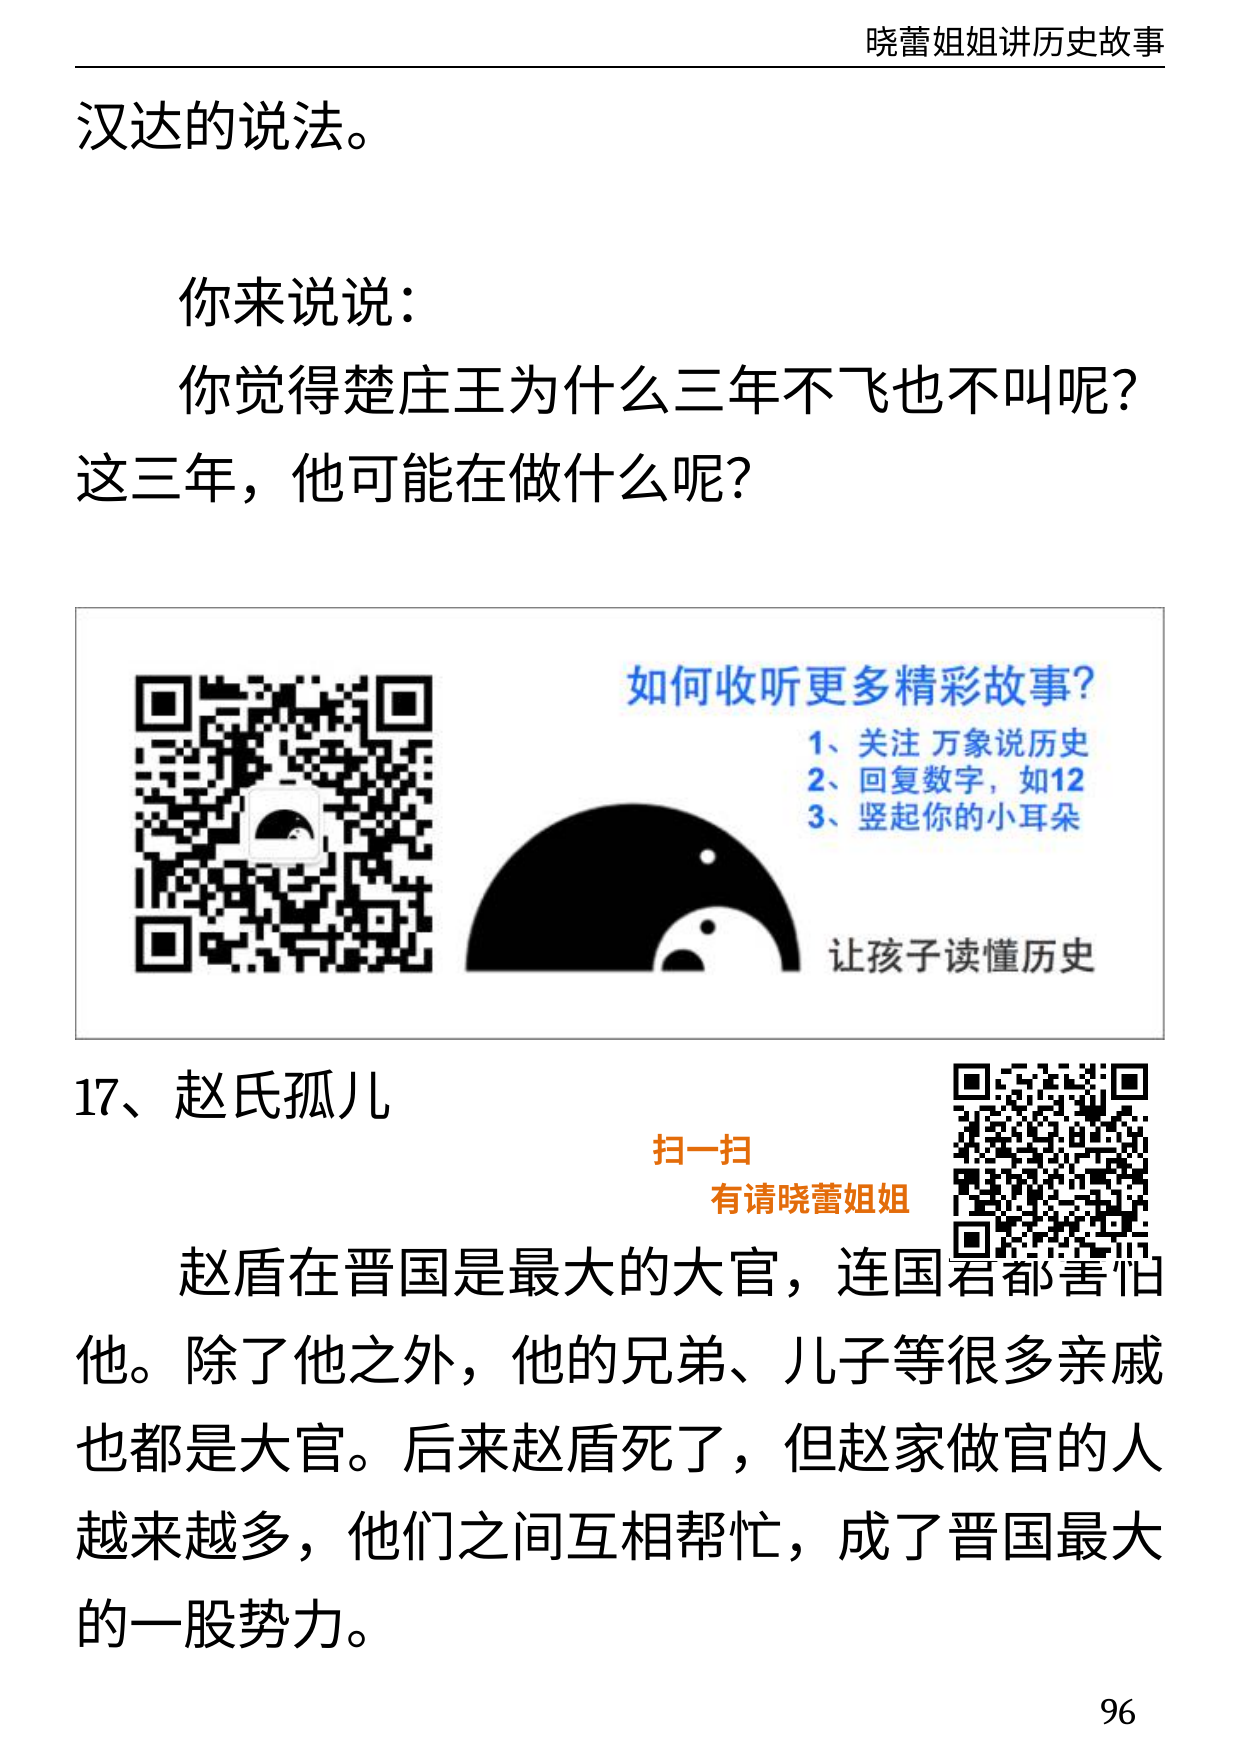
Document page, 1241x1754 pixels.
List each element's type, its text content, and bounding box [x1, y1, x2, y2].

text 你来说说： [75, 255, 1165, 343]
text 你觉得楚庄王为什么三年不飞也不叫呢？这三年，他可能在做什么呢？ [75, 343, 1165, 519]
picture [75, 607, 1165, 1040]
text 赵盾在晋国是最大的大官，连国君都害怕他。除了他之外，他的兄弟、儿子等很多亲戚也都是大官。后来赵盾死了，但赵家做官的人越来越多，他们之间互相帮忙，成了晋国最大的一股势力。 [75, 1224, 1165, 1665]
picture [950, 1060, 1153, 1261]
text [75, 79, 1165, 167]
